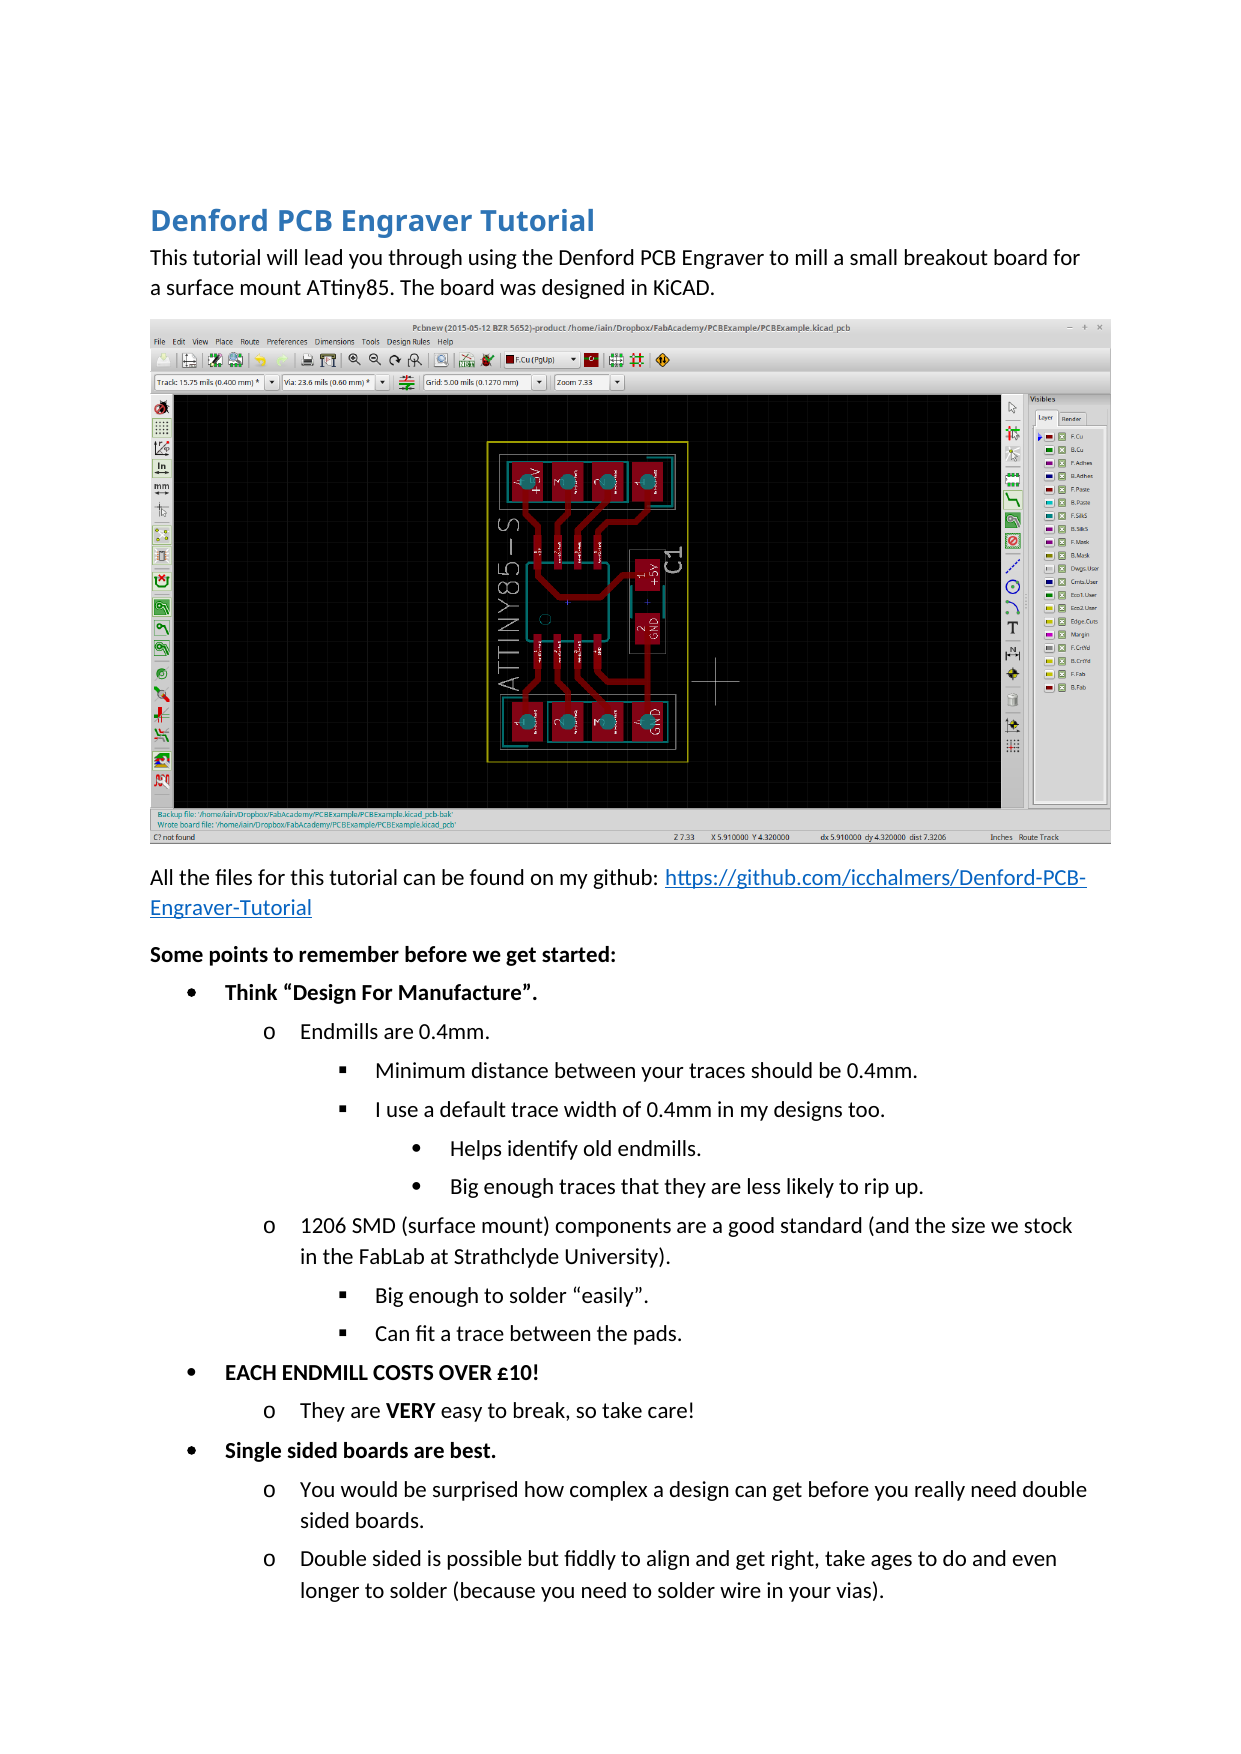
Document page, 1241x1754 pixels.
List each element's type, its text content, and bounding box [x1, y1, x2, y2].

list Single sided boards are best. [187, 1436, 1090, 1464]
list Helps identify old endmills. [412, 1134, 1090, 1162]
list I use a default trace width of 0.4mm in my designs too. [337, 1095, 1090, 1123]
text Some points to remember before we get started: [150, 940, 1090, 968]
list Endmills are 0.4mm. [262, 1017, 1090, 1046]
list Big enough traces that they are less likely to rip up. [412, 1172, 1090, 1200]
list Big enough to solder “easily”. [337, 1281, 1090, 1309]
list Minimum distance between your traces should be 0.4mm. [337, 1057, 1090, 1085]
list 1206 SMD (surface mount) components are a good standard (and the size we stock in the FabLab at Strathclyde University). [262, 1211, 1090, 1270]
text This tutorial will lead you through using the Denford PCB Engraver to mill a small breakout board for a surface mount ATtiny85. The board was designed in KiCAD. [150, 243, 1090, 301]
subtitle Denford PCB Engraver Tutorial [150, 200, 1090, 240]
list You would be surprised how complex a design can get before you really need double sided boards. [262, 1475, 1090, 1534]
list They are VERY easy to break, so take care! [262, 1396, 1090, 1426]
list Think “Design For Manufacture”. [187, 978, 1090, 1006]
text All the files for this tutorial can be found on my github: https://github.com/icchalmers/Denford-PCB-Engraver-Tutorial [150, 863, 1090, 921]
picture [150, 319, 1111, 844]
list Double sided is possible but fiddly to align and get right, take ages to do and even longer to solder (because you need to solder wire in your vias). [262, 1544, 1090, 1604]
list Can fit a trace between the pads. [337, 1319, 1090, 1347]
list EACH ENDMILL COSTS OVER £10! [187, 1358, 1090, 1386]
